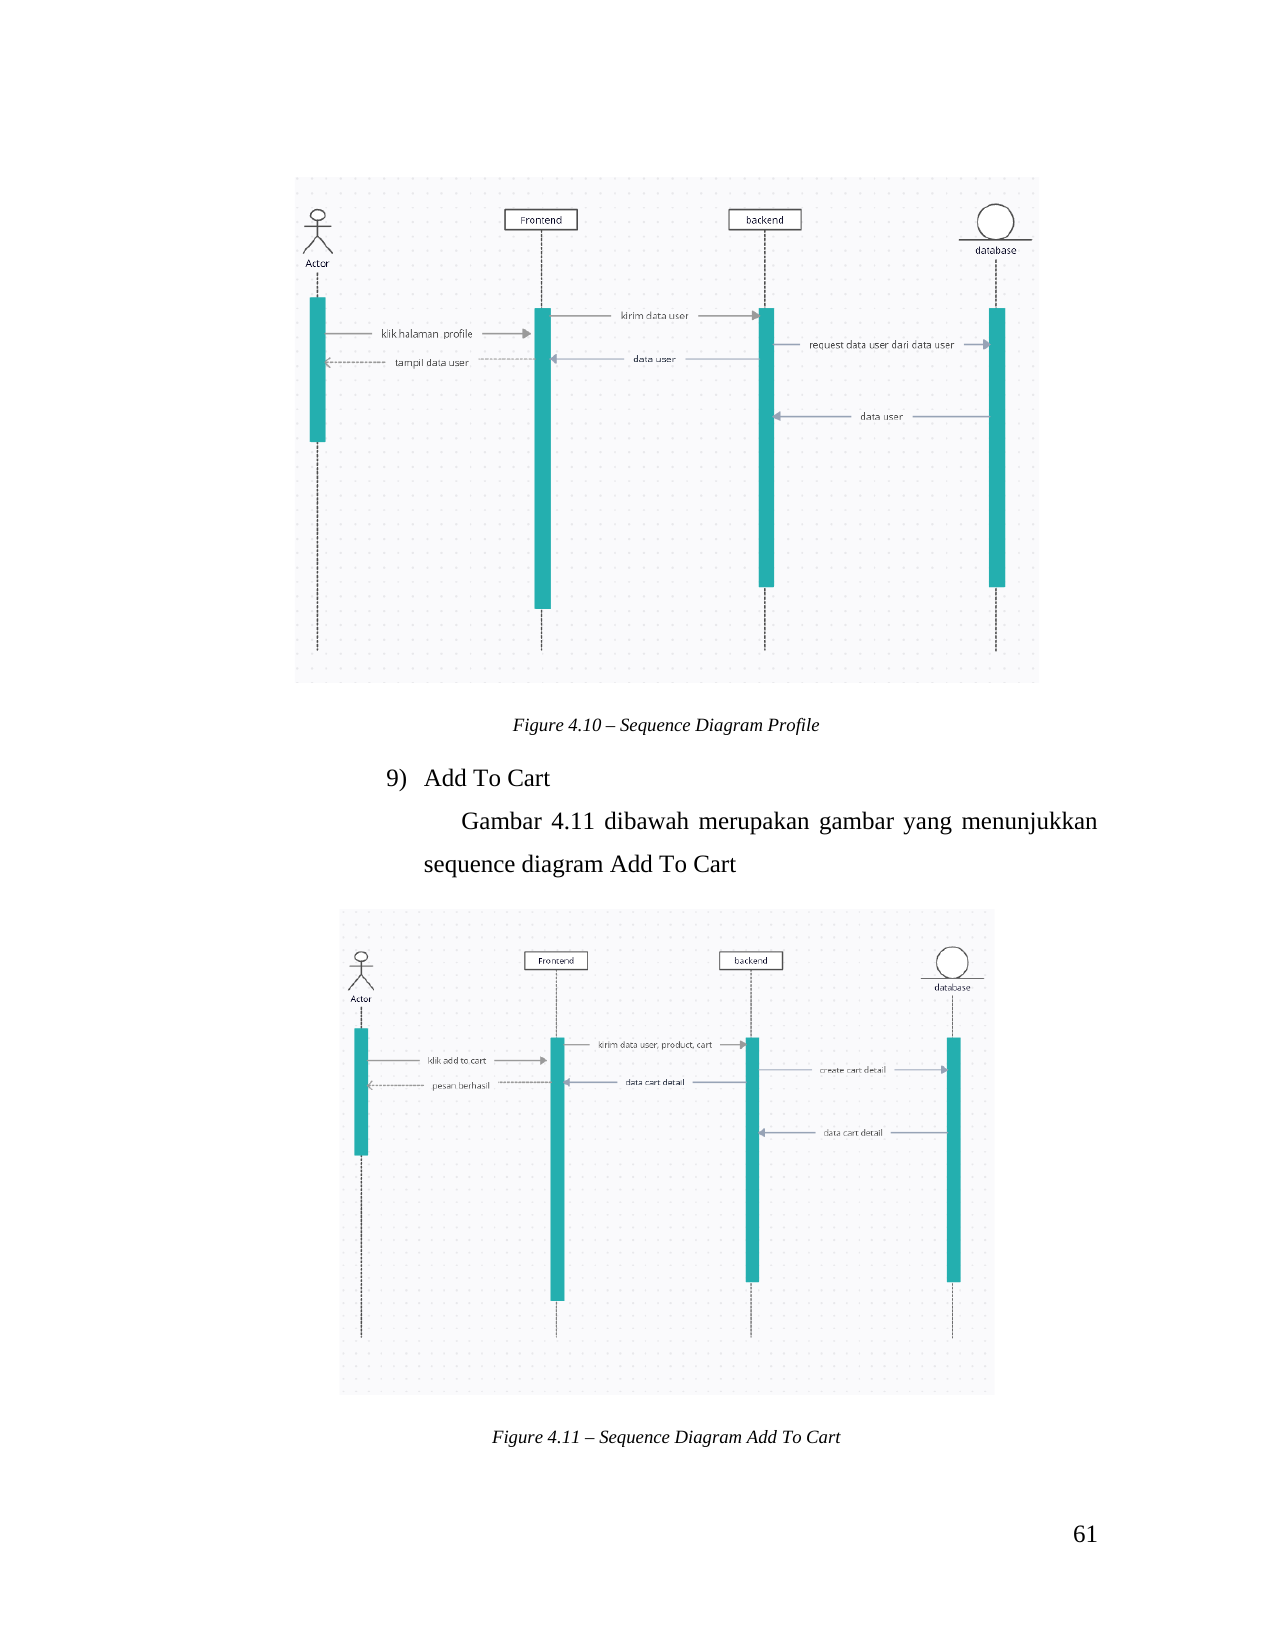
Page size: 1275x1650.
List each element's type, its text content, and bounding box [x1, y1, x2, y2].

text Figure 4.11 – Sequence Diagram Add To Cart [236, 1426, 1098, 1447]
text Figure 4.10 – Sequence Diagram Profile [236, 714, 1098, 736]
picture [339, 909, 995, 1395]
list Add To Cart [386, 763, 1098, 792]
list Gambar 4.11 dibawah merupakan gambar yang menunjukkan sequence diagram Add To Cart [424, 806, 1098, 878]
picture [294, 177, 1040, 683]
